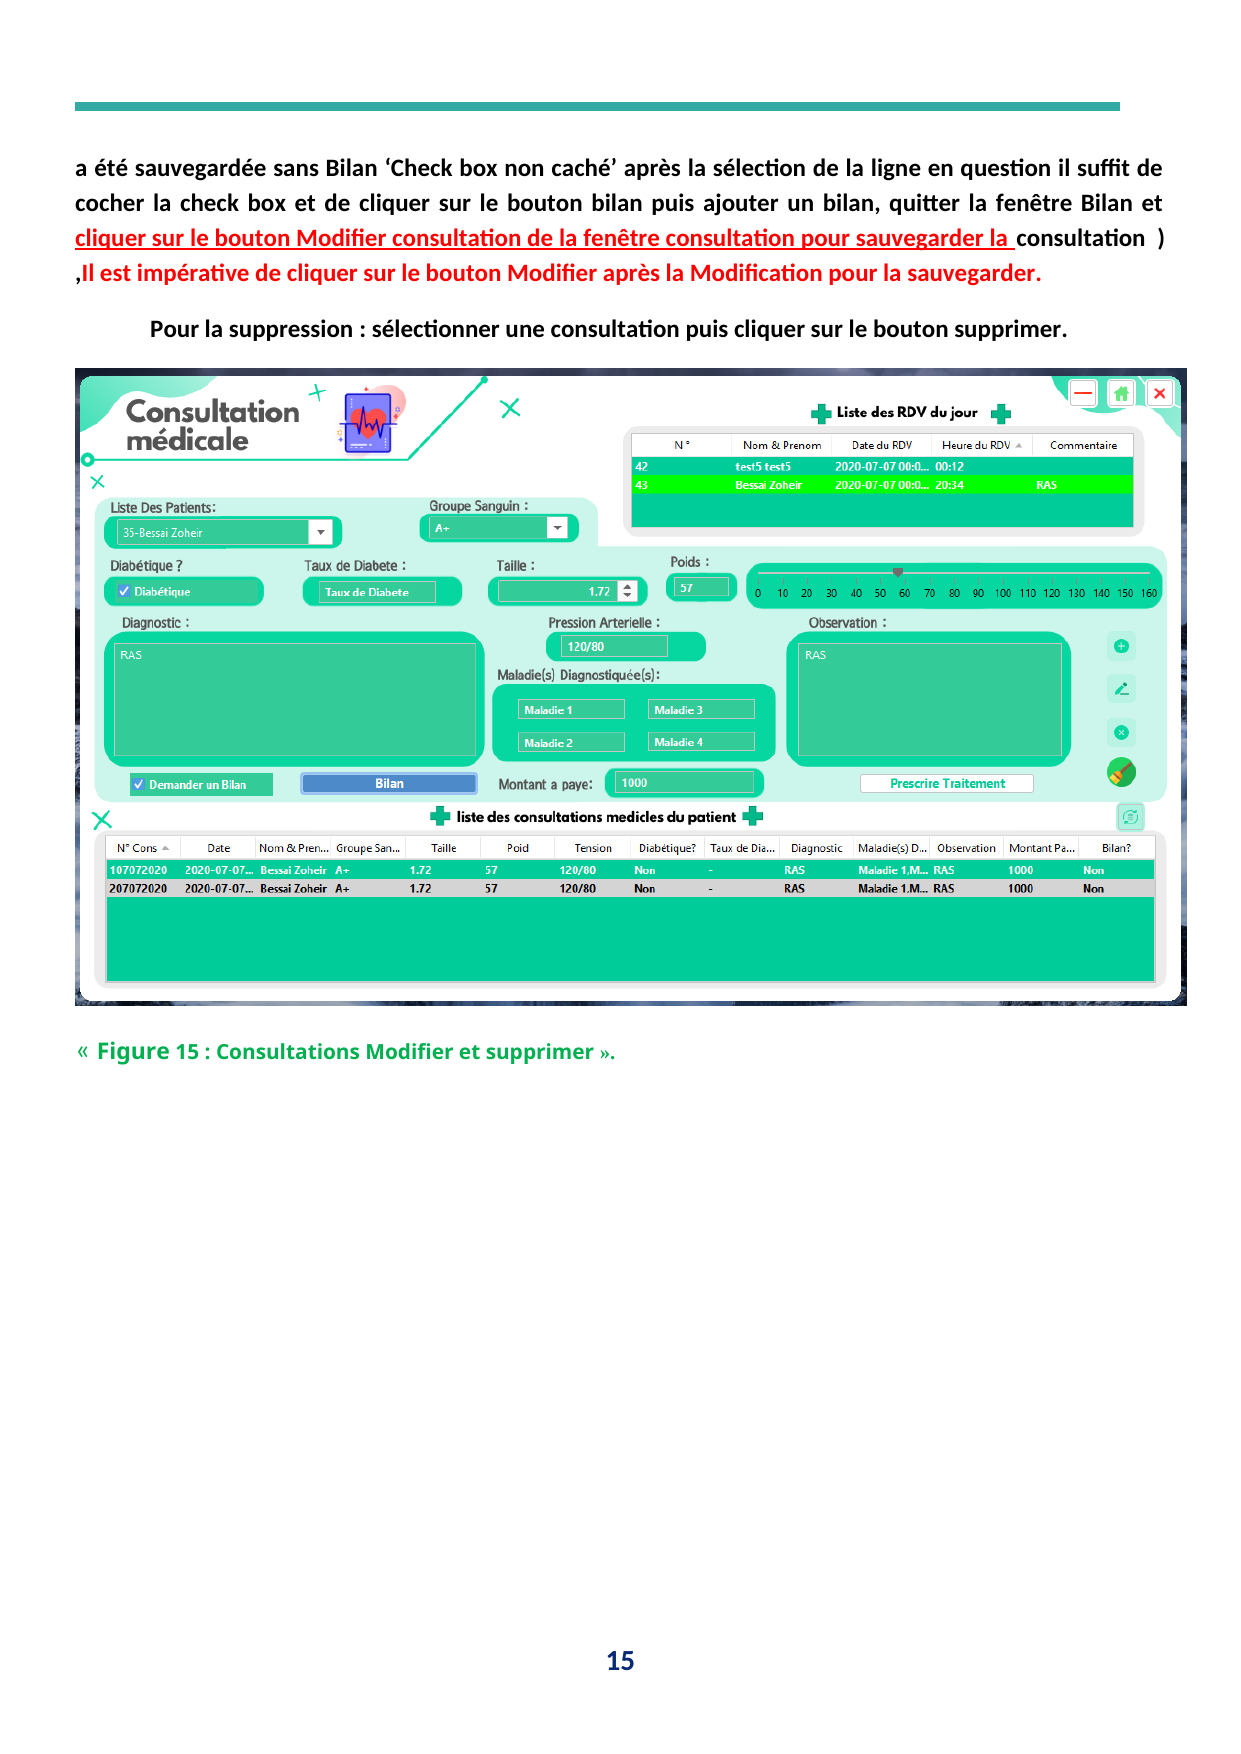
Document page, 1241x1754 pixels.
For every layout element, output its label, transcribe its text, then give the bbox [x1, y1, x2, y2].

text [75, 152, 1165, 287]
picture [75, 368, 1187, 1006]
text Pour la suppression : sélectionner une consultation puis cliquer sur le bouton supprimer. [75, 313, 1165, 343]
text « Figure 15 : Consultations Modifier et supprimer ». [75, 1006, 1165, 1067]
